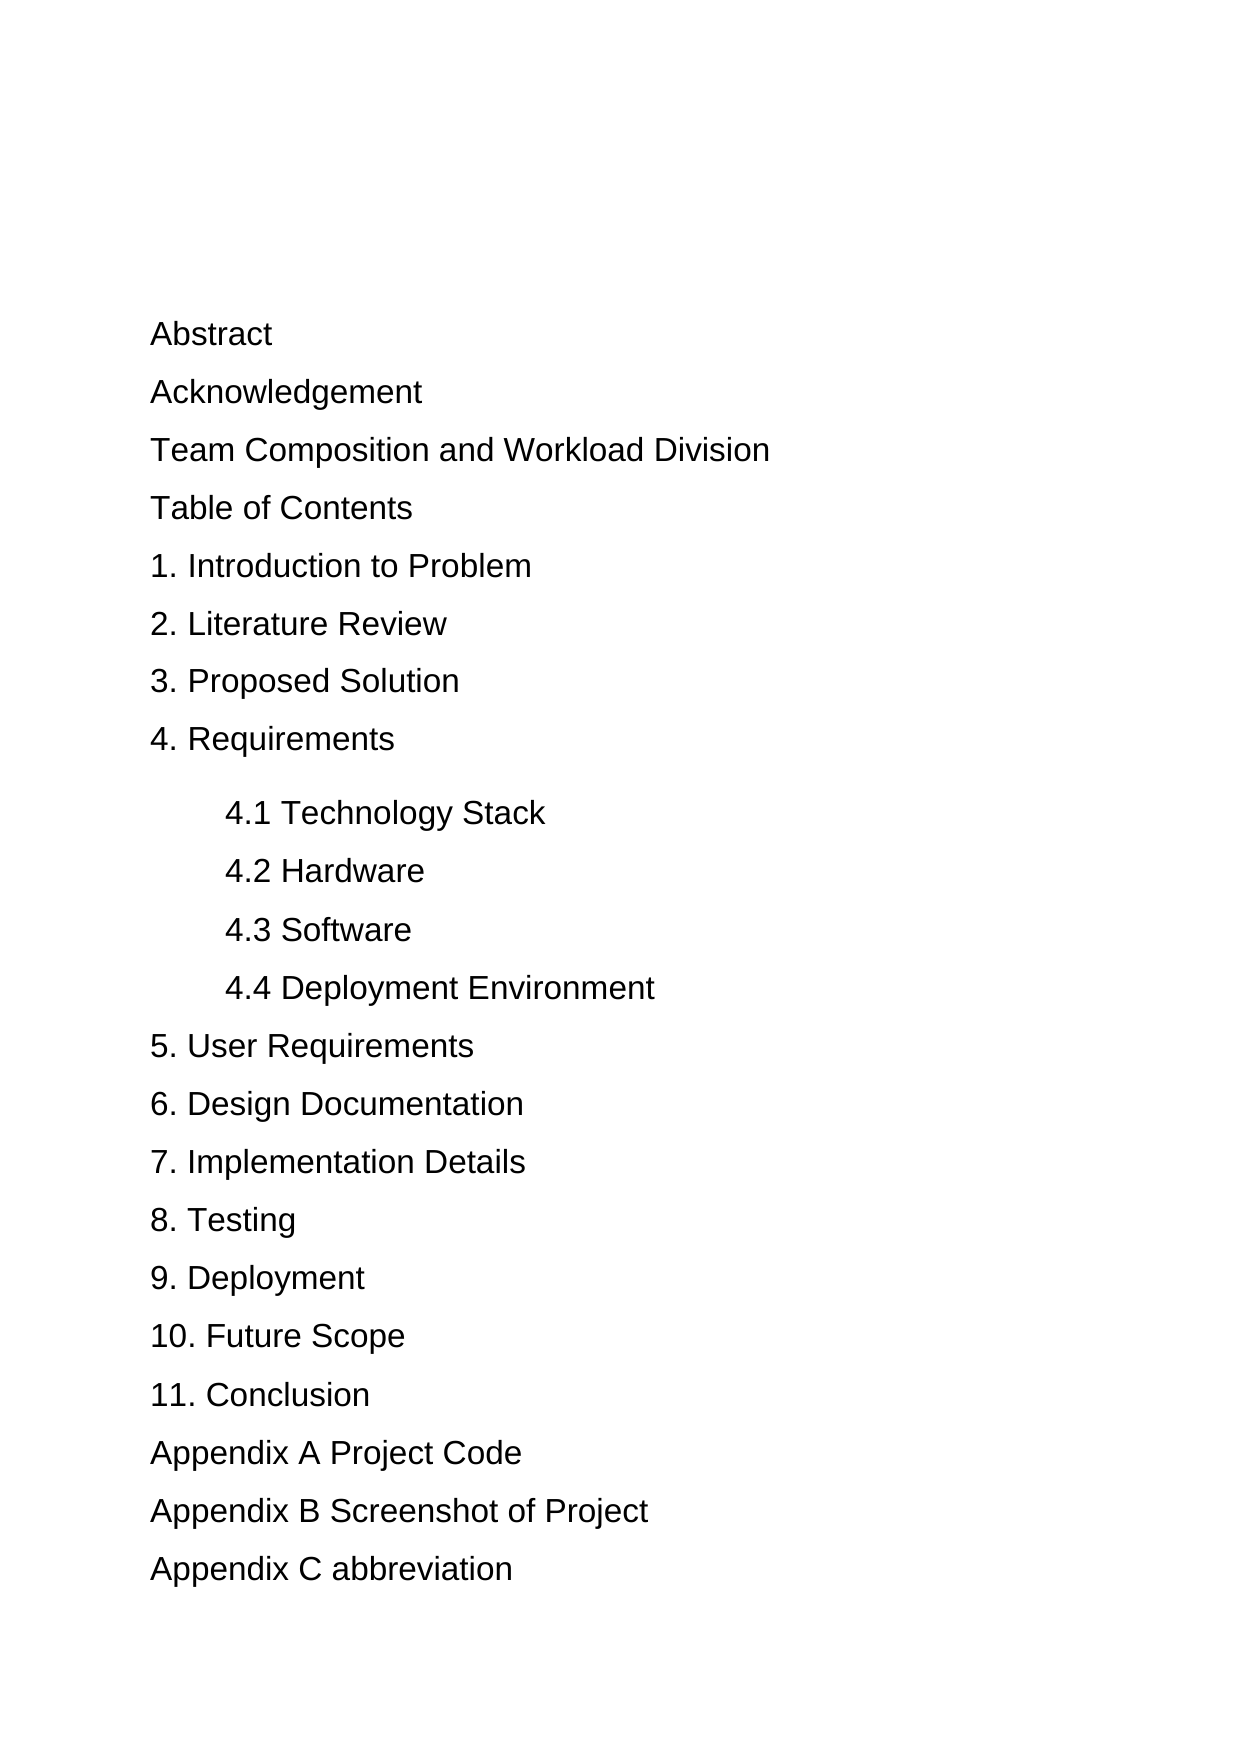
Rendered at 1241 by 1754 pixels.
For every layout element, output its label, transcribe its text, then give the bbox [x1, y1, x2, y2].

text Appendix A Project Code [150, 1433, 1090, 1471]
text 4.1 Technology Stack [225, 793, 1090, 832]
text Table of Contents [150, 488, 1090, 527]
text 4.3 Software [150, 909, 1090, 948]
text 10. Future Scope [150, 1316, 1090, 1355]
list Introduction to Problem [150, 546, 1090, 585]
text 6. Design Documentation [150, 1084, 1090, 1122]
text Abstract [150, 314, 1090, 352]
text 4.2 Hardware [150, 851, 1090, 890]
text Acknowledgement [150, 372, 1090, 410]
text 7. Implementation Details [150, 1142, 1090, 1181]
text 5. User Requirements [150, 1026, 1090, 1064]
text 8. Testing [150, 1200, 1090, 1239]
list Literature Review [150, 604, 1090, 642]
list Requirements [150, 719, 1090, 757]
text Appendix B Screenshot of Project [150, 1491, 1090, 1529]
text 11. Conclusion [150, 1374, 1090, 1413]
text Team Composition and Workload Division [150, 430, 1090, 468]
text Appendix C abbreviation [150, 1549, 1090, 1587]
list Proposed Solution [150, 661, 1090, 700]
text 4.4 Deployment Environment [150, 968, 1090, 1006]
text 9. Deployment [150, 1258, 1090, 1297]
